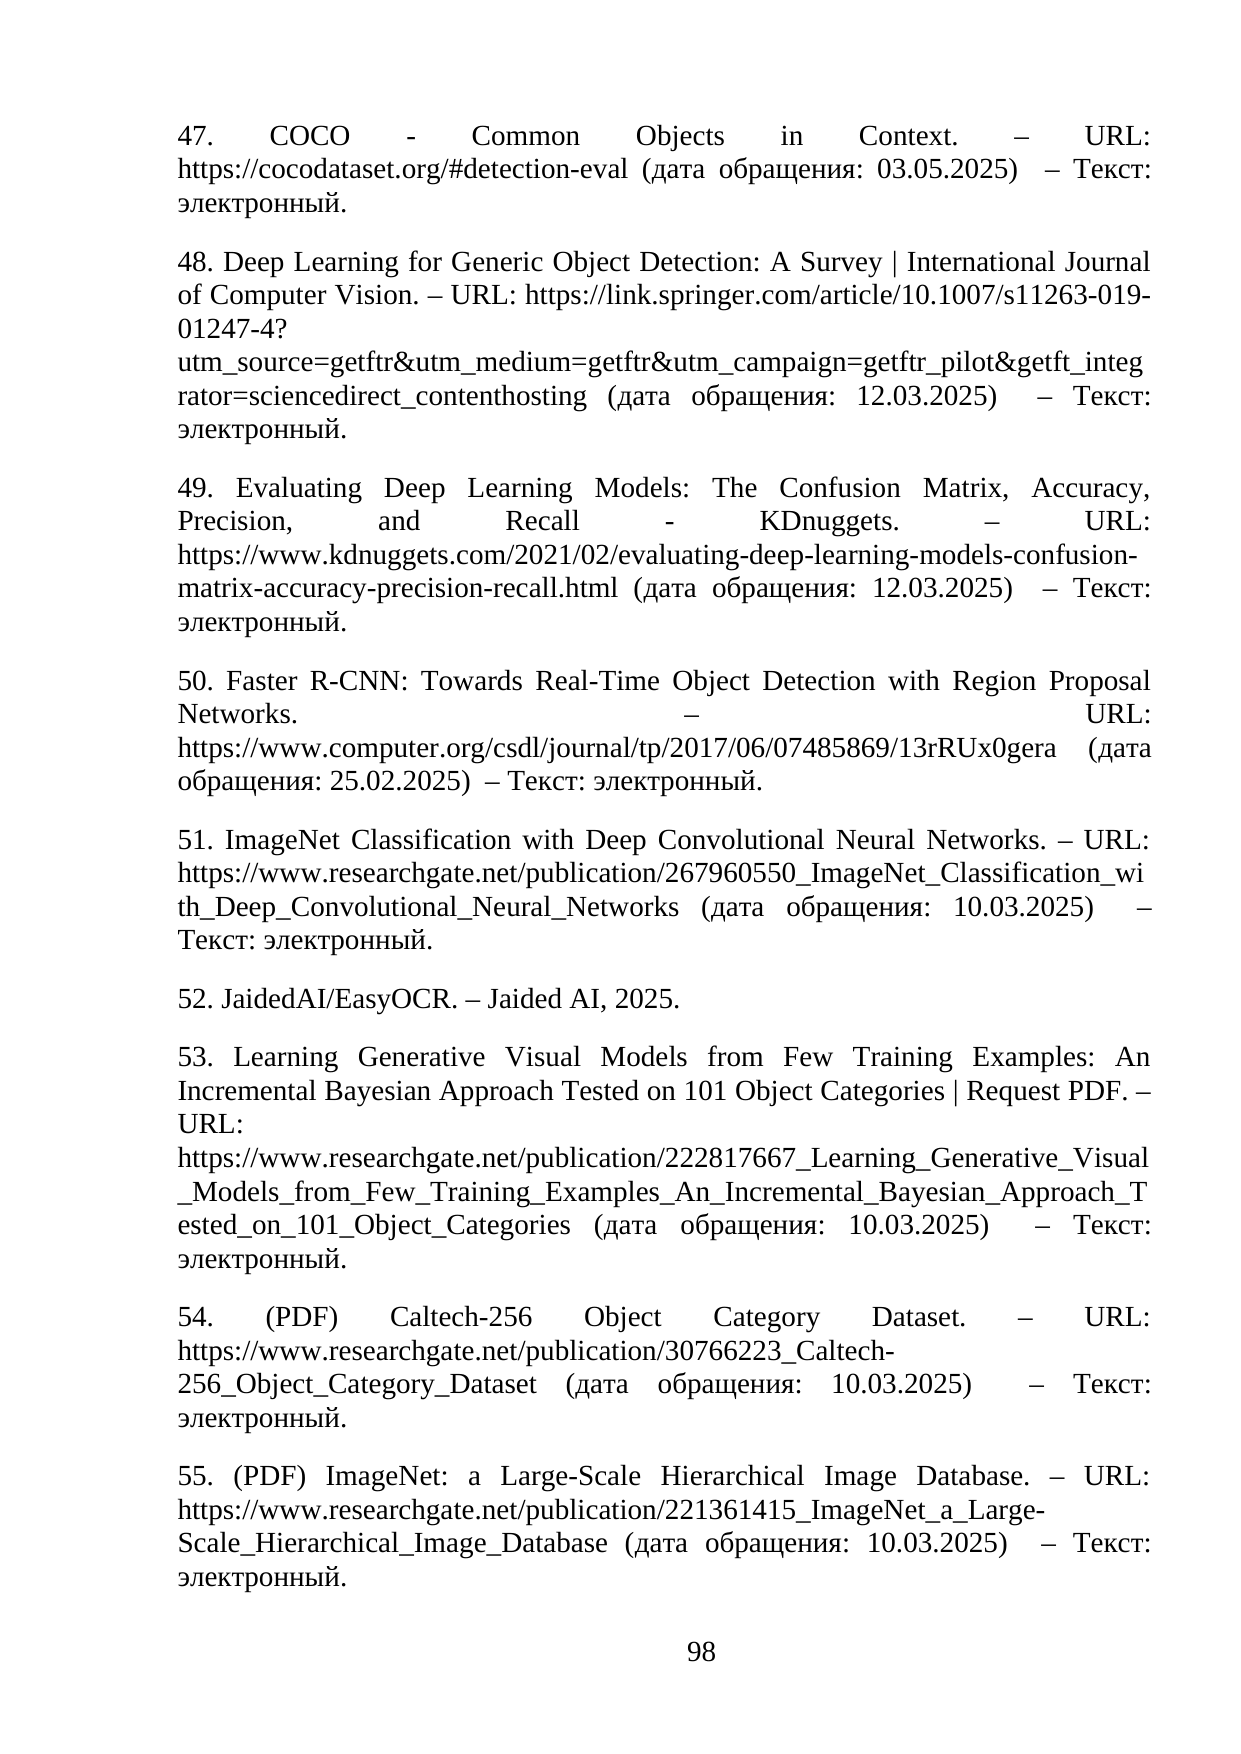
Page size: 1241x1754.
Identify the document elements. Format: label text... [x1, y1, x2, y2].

text 52. JaidedAI/EasyOCR. – Jaided AI, 2025. [177, 981, 1152, 1014]
text 53. Learning Generative Visual Models from Few Training Examples: An Incremental Bayesian Approach Tested on 101 Object Categories | Request PDF. – URL: https://www.researchgate.net/publication/222817667_Learning_Generative_Visual_Models_from_Few_Training_Examples_An_Incremental_Bayesian_Approach_Tested_on_101_Object_Categories (дата обращения: 10.03.2025) – Текст: электронный. [177, 1039, 1152, 1274]
text 51. ImageNet Classification with Deep Convolutional Neural Networks. – URL: https://www.researchgate.net/publication/267960550_ImageNet_Classification_with_Deep_Convolutional_Neural_Networks (дата обращения: 10.03.2025) – Текст: электронный. [177, 822, 1152, 956]
text 48. Deep Learning for Generic Object Detection: A Survey | International Journal of Computer Vision. – URL: https://link.springer.com/article/10.1007/s11263-019-01247-4?utm_source=getftr&utm_medium=getftr&utm_campaign=getftr_pilot&getft_integrator=sciencedirect_contenthosting (дата обращения: 12.03.2025) – Текст: электронный. [177, 244, 1152, 445]
text 49. Evaluating Deep Learning Models: The Confusion Matrix, Accuracy, Precision, and Recall - KDnuggets. – URL: https://www.kdnuggets.com/2021/02/evaluating-deep-learning-models-confusion-matrix-accuracy-precision-recall.html (дата обращения: 12.03.2025) – Текст: электронный. [177, 470, 1152, 638]
text 47. COCO - Common Objects in Context. – URL: https://cocodataset.org/#detection-eval (дата обращения: 03.05.2025) – Текст: электронный. [177, 118, 1152, 219]
text 54. (PDF) Caltech-256 Object Category Dataset. – URL: https://www.researchgate.net/publication/30766223_Caltech-256_Object_Category_Dataset (дата обращения: 10.03.2025) – Текст: электронный. [177, 1299, 1152, 1433]
text 50. Faster R-CNN: Towards Real-Time Object Detection with Region Proposal Networks. – URL: https://www.computer.org/csdl/journal/tp/2017/06/07485869/13rRUx0gera (дата обращения: 25.02.2025) – Текст: электронный. [177, 663, 1152, 797]
text 55. (PDF) ImageNet: a Large-Scale Hierarchical Image Database. – URL: https://www.researchgate.net/publication/221361415_ImageNet_a_Large-Scale_Hierarchical_Image_Database (дата обращения: 10.03.2025) – Текст: электронный. [177, 1458, 1152, 1593]
